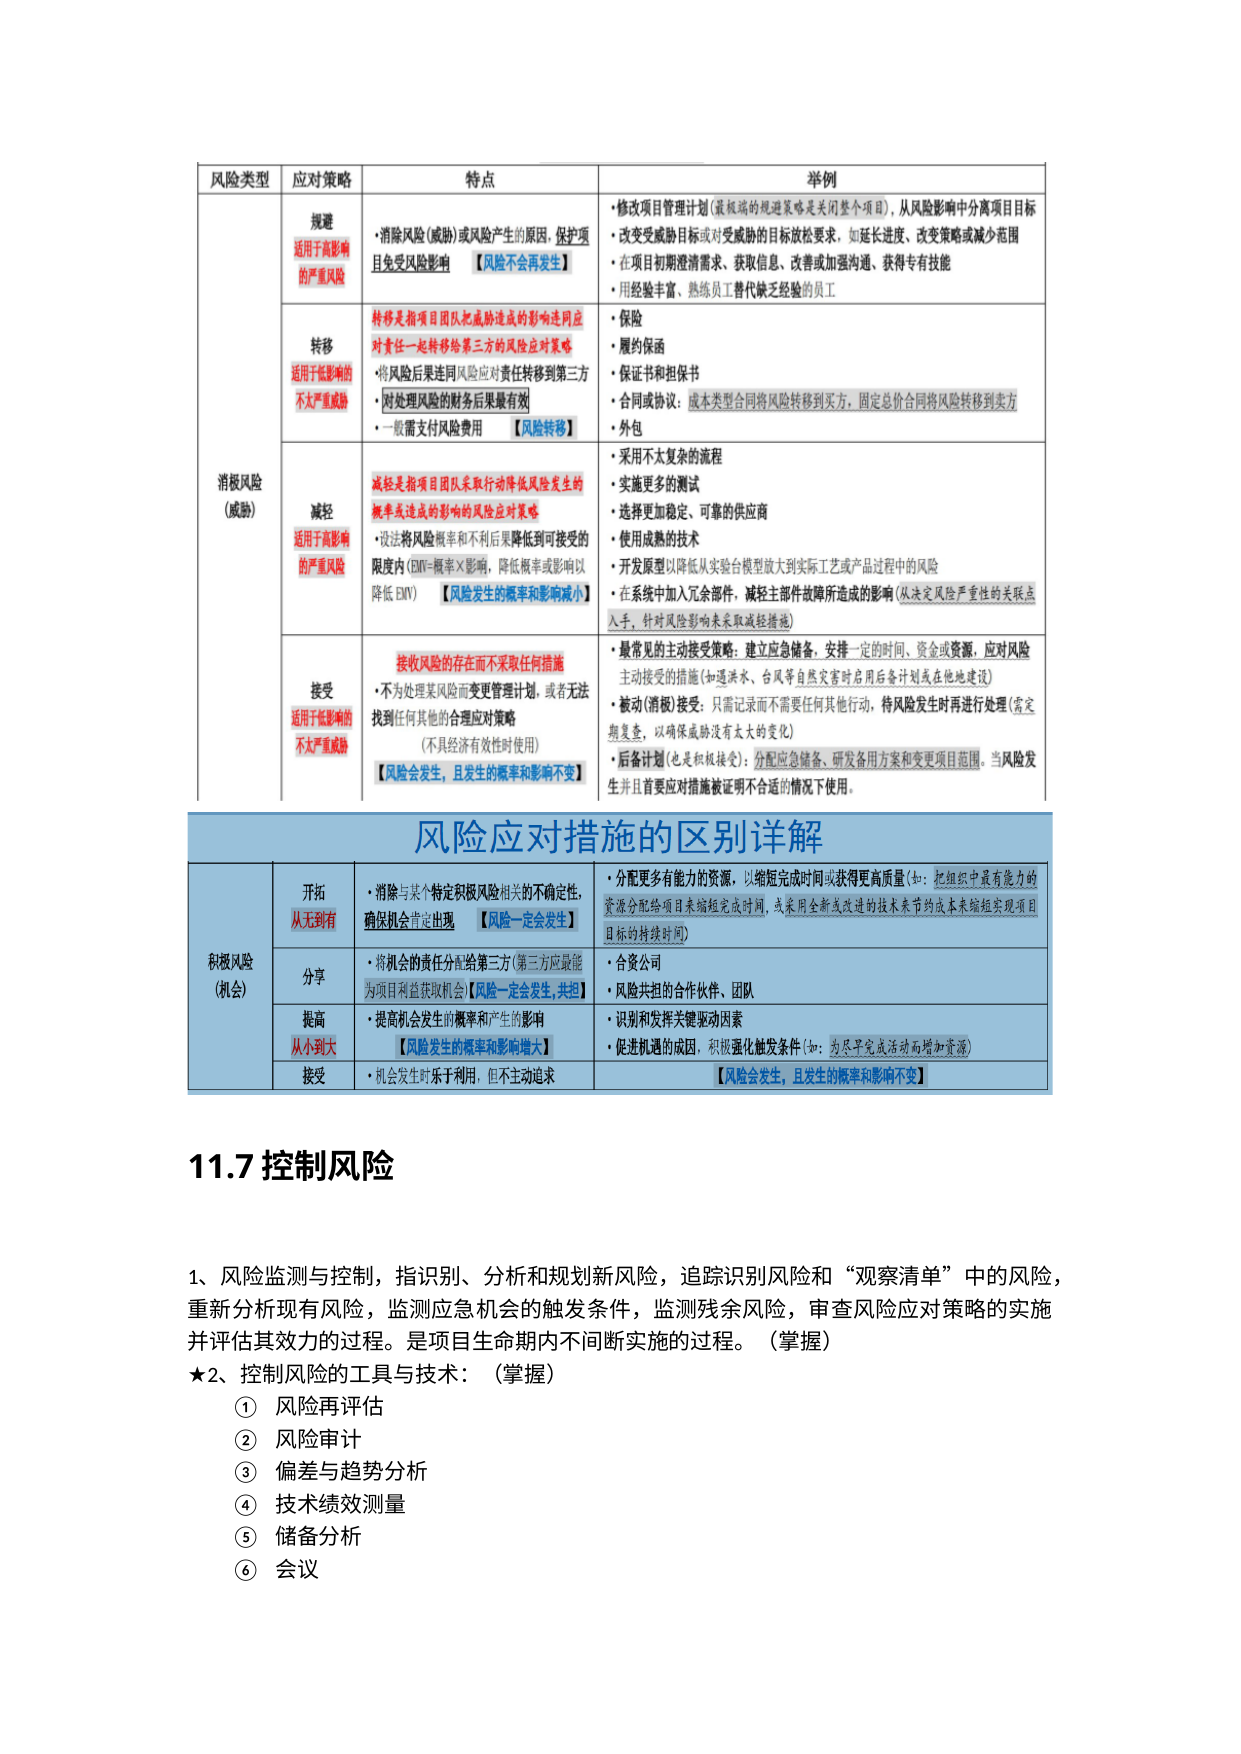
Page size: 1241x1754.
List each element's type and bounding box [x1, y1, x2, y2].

picture [187, 812, 1053, 1095]
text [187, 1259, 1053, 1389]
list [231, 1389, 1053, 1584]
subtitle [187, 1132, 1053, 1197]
picture [187, 162, 1053, 808]
